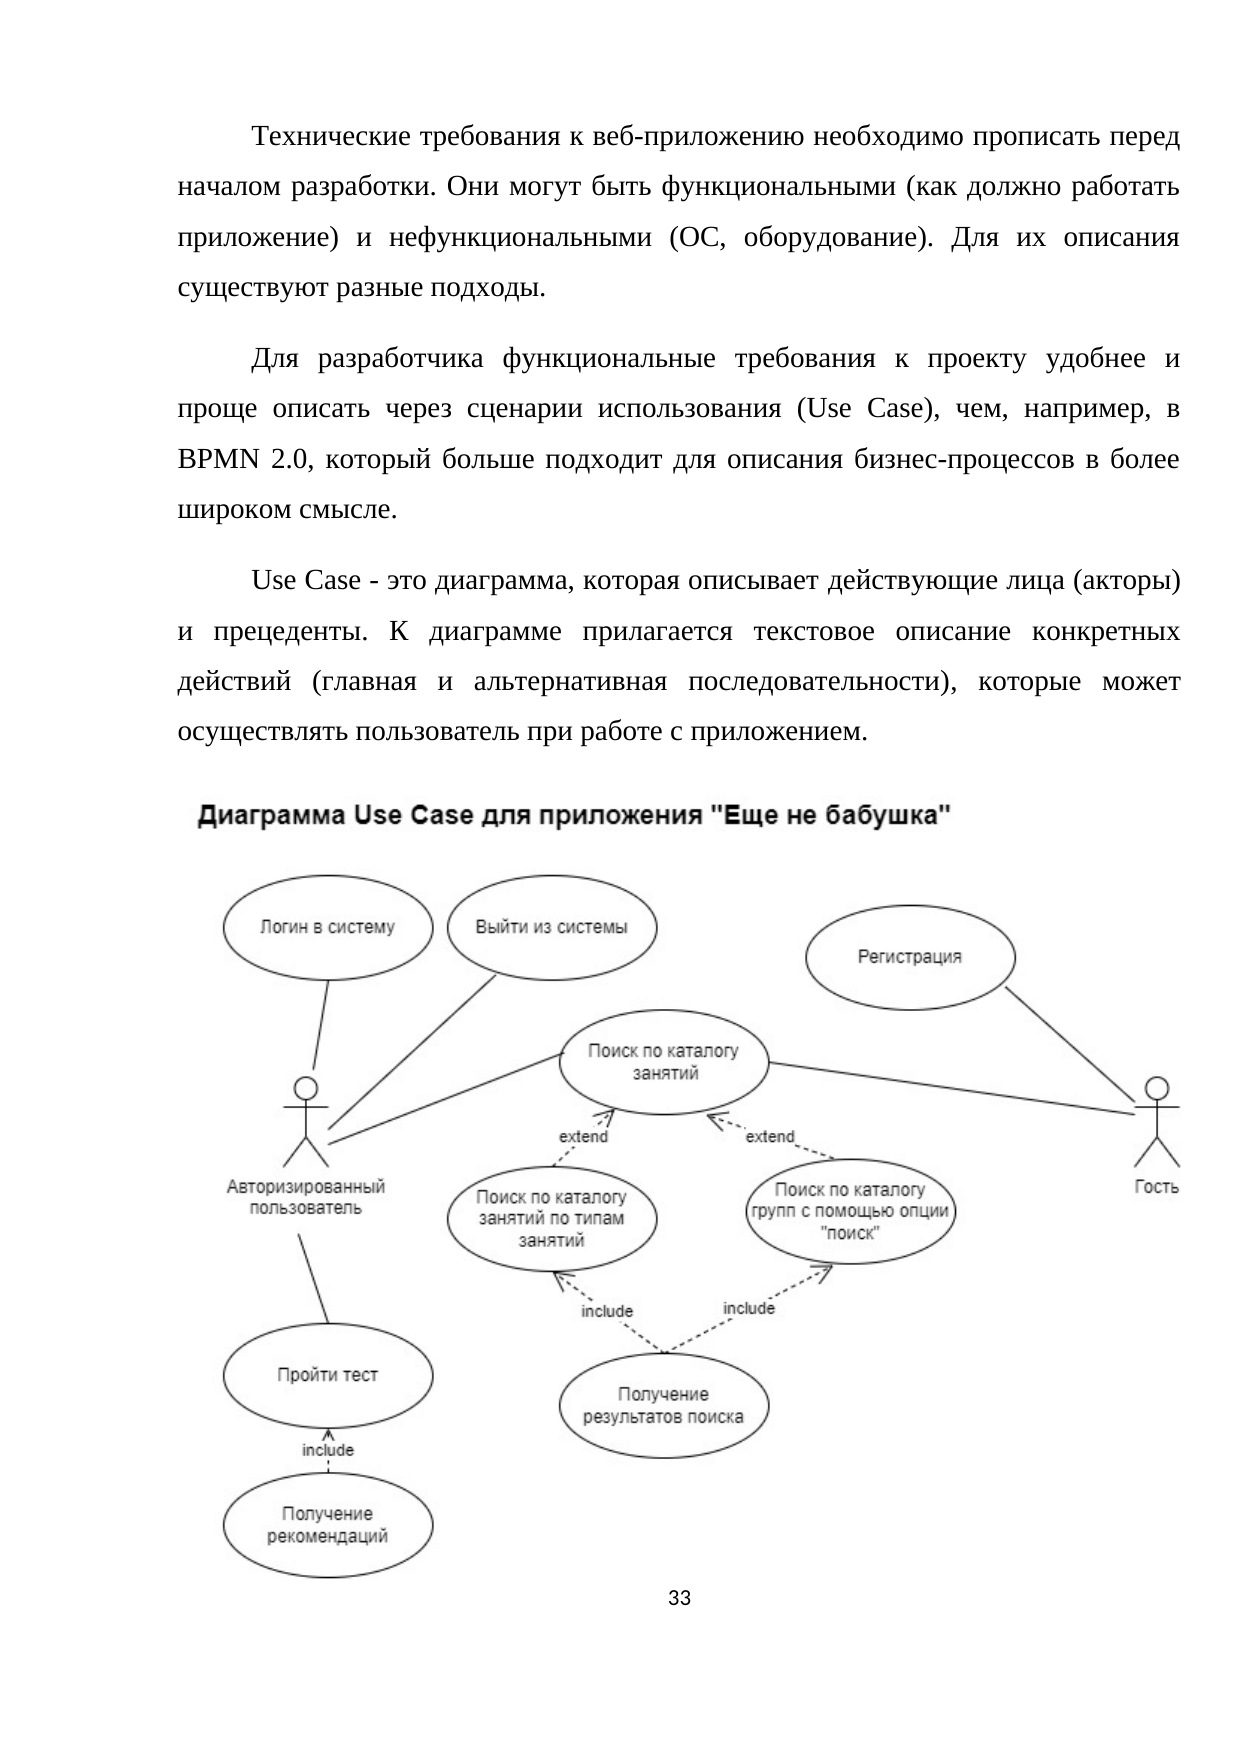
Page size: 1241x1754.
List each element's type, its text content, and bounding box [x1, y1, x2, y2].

text Для разработчика функциональные требования к проекту удобнее и проще описать через сценарии использования (Use Case), чем, например, в BPMN 2.0, который больше подходит для описания бизнес-процессов в более широком смысле. [177, 340, 1181, 525]
picture [177, 784, 1182, 1580]
text Технические требования к веб-приложению необходимо прописать перед началом разработки. Они могут быть функциональными (как должно работать приложение) и нефункциональными (ОС, оборудование). Для их описания существуют разные подходы. [177, 118, 1181, 303]
text Use Case - это диаграмма, которая описывает действующие лица (акторы) и прецеденты. К диаграмме прилагается текстовое описание конкретных действий (главная и альтернативная последовательности), которые может осуществлять пользователь при работе с приложением. [177, 562, 1181, 747]
